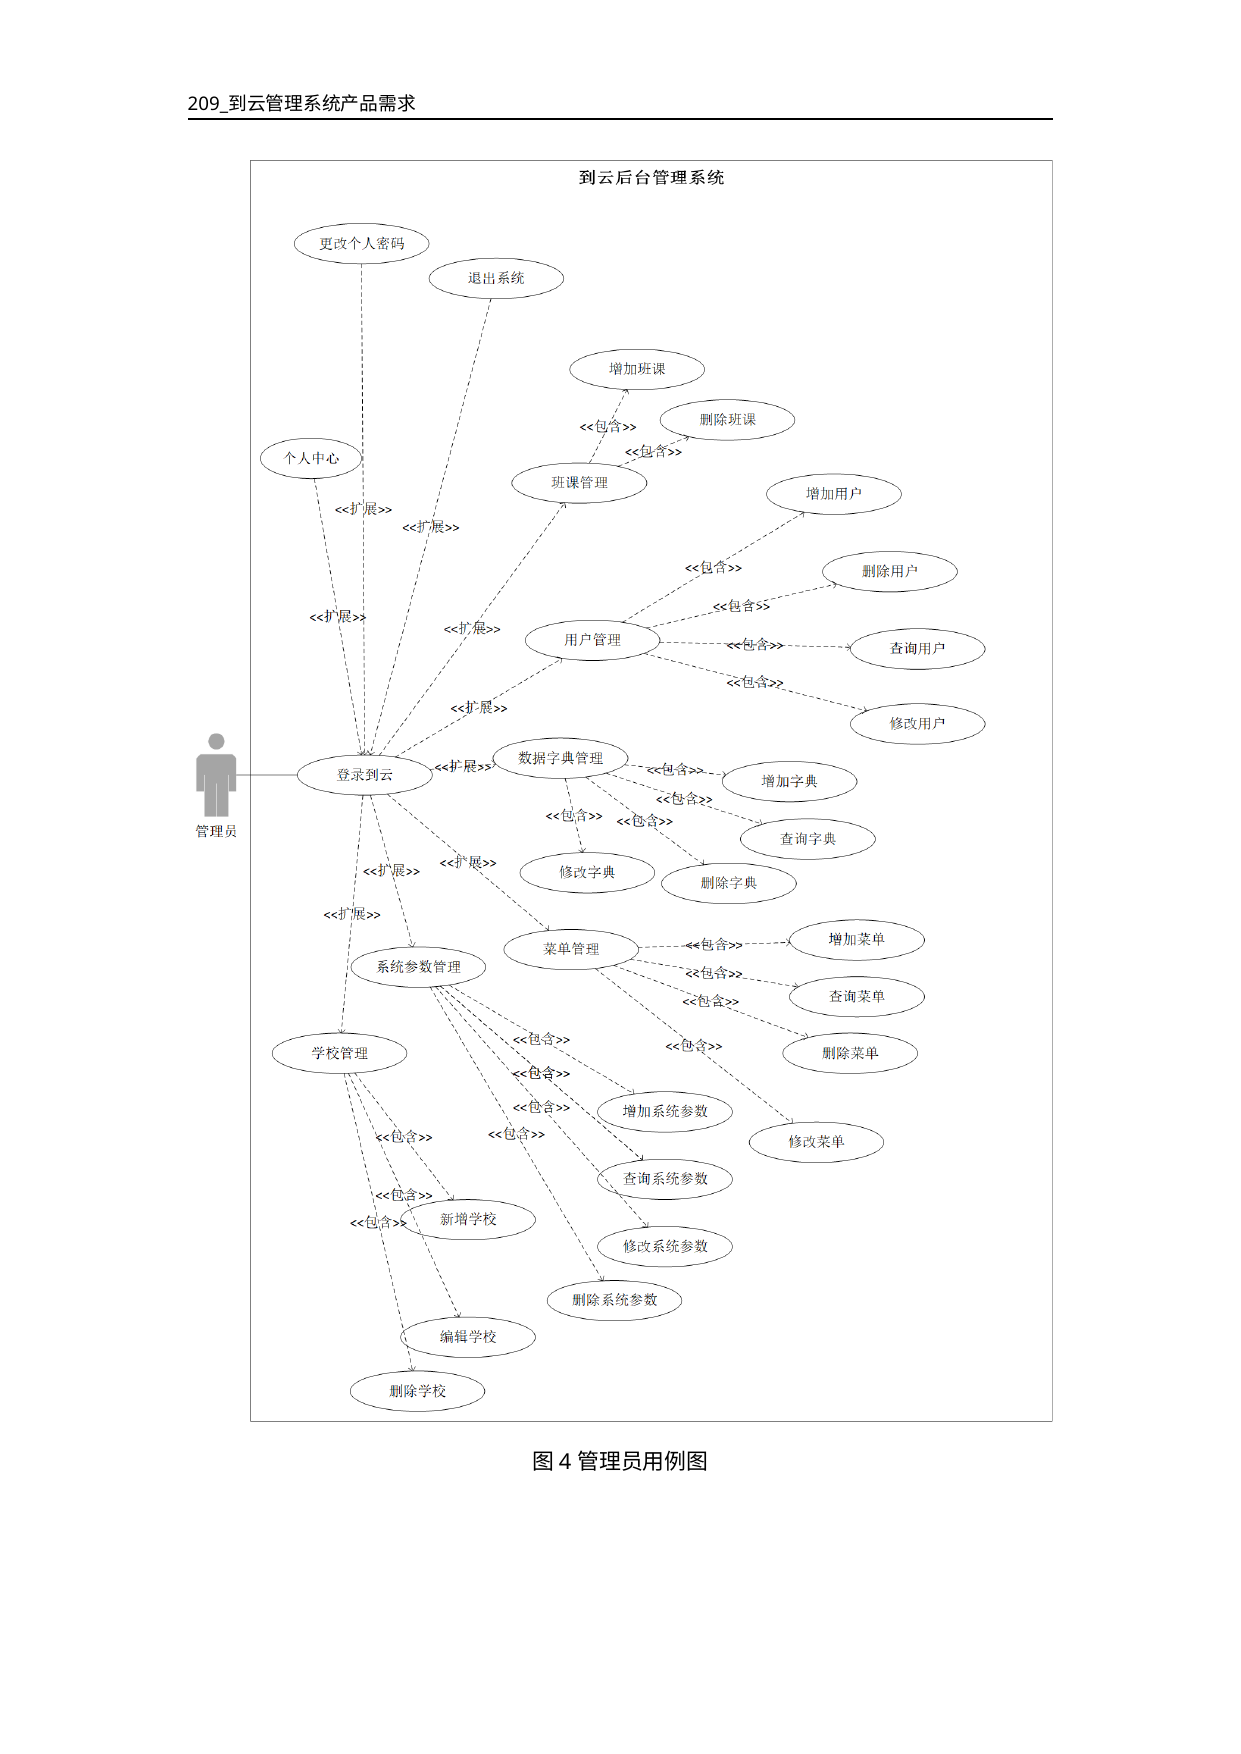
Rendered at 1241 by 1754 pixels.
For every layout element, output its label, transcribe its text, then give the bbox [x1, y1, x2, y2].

text 图 4 管理员用例图 [187, 1443, 1053, 1476]
picture [187, 159, 1053, 1422]
